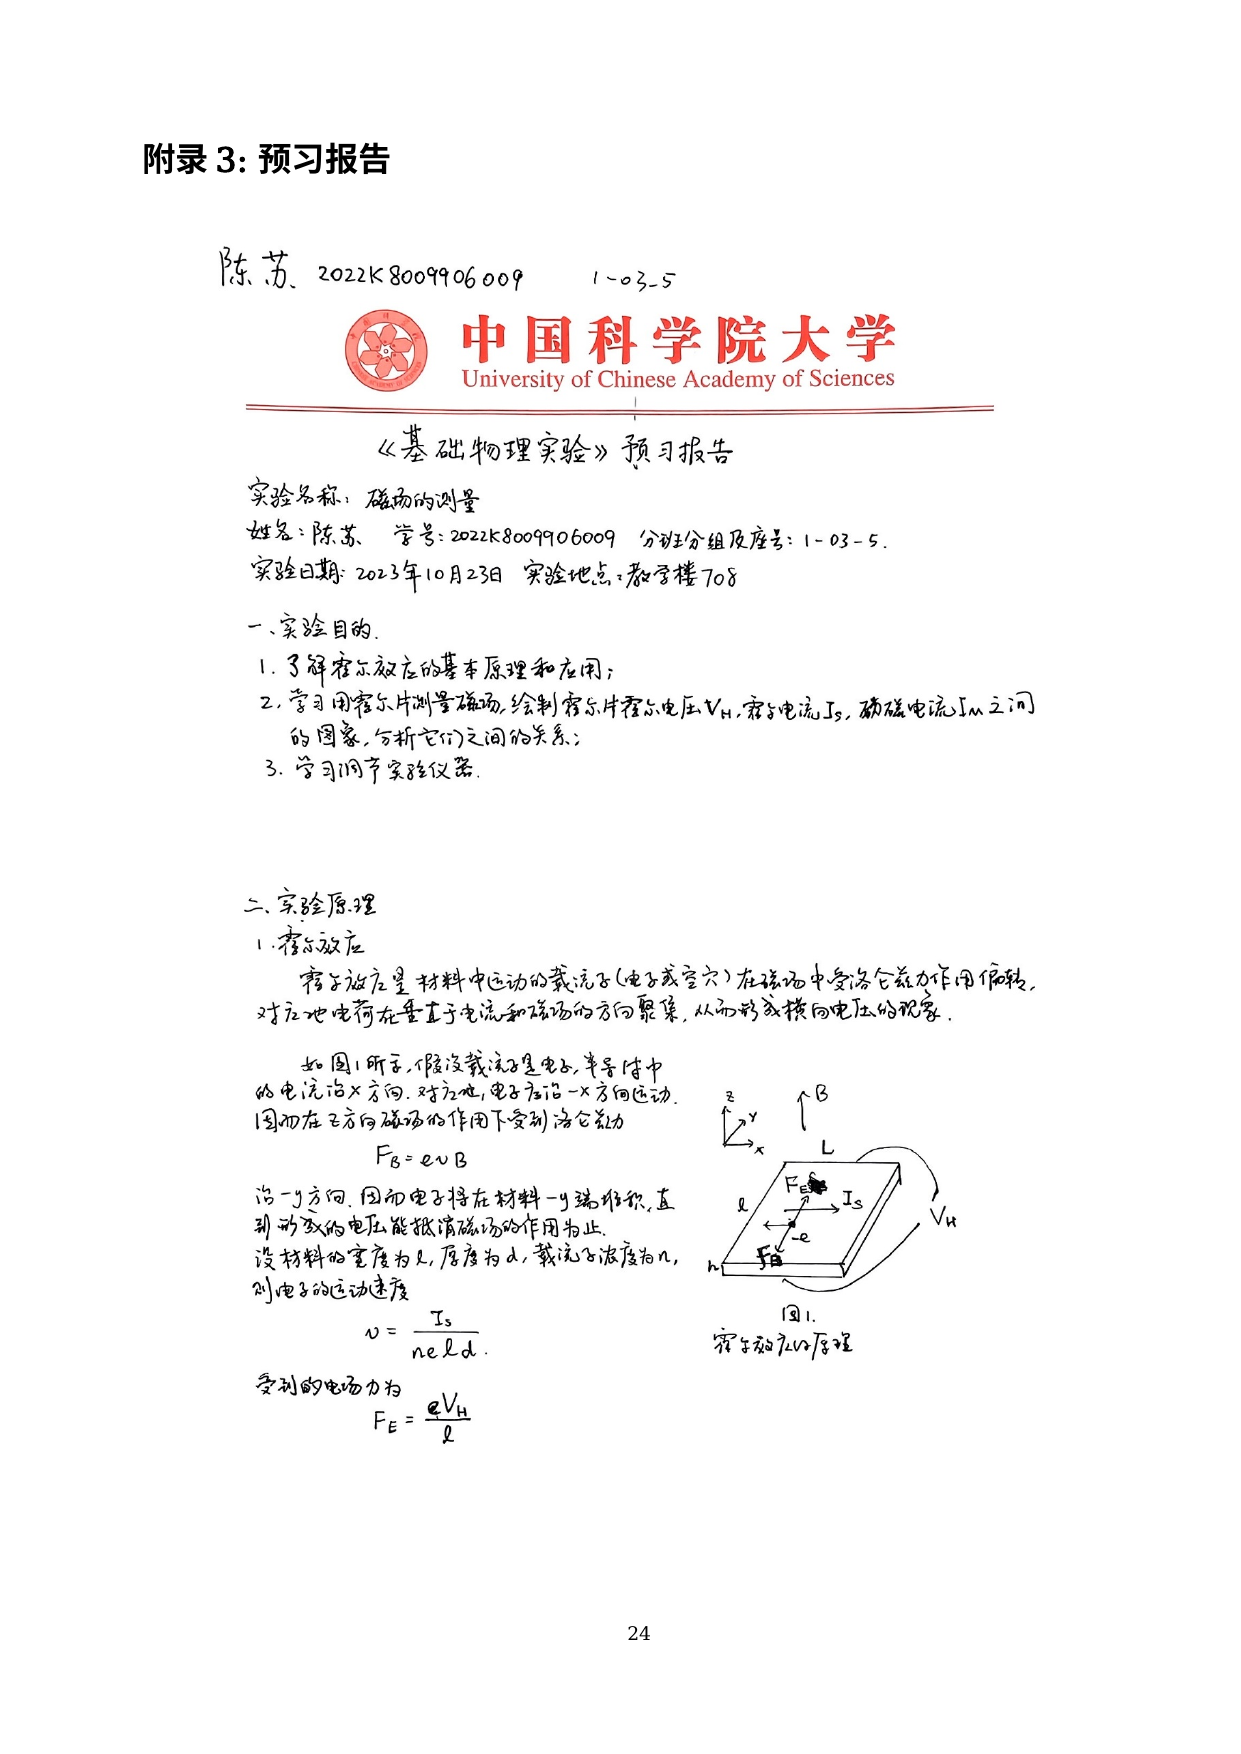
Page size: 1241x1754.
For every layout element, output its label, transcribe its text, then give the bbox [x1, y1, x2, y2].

subtitle 附录3: 预习报告 [142, 123, 1098, 191]
picture [141, 203, 1099, 1502]
